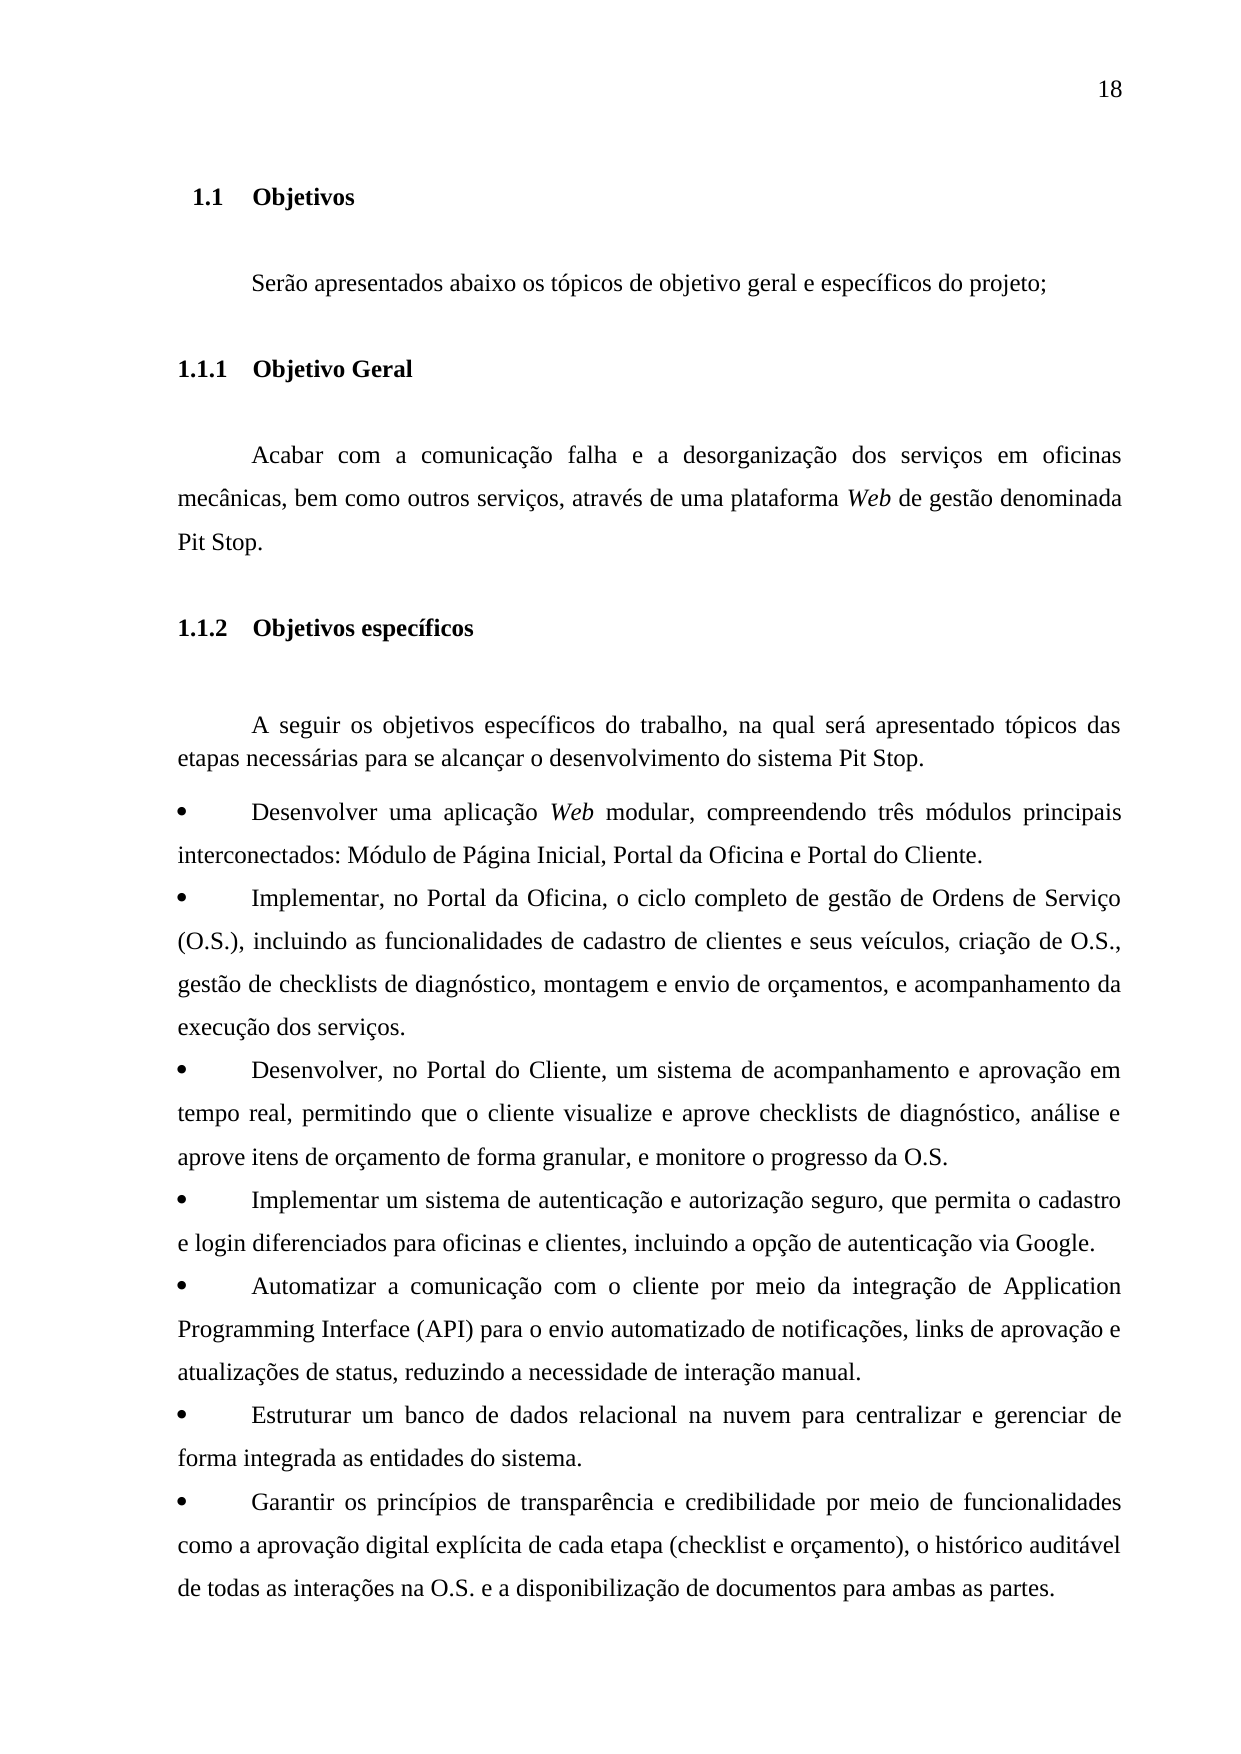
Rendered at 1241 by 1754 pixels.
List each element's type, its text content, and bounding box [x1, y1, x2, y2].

list Desenvolver uma aplicação Web modular, compreendendo três módulos principais interconectados: Módulo de Página Inicial, Portal da Oficina e Portal do Cliente. [177, 797, 1122, 868]
subtitle Objetivos [192, 182, 1122, 210]
list Estruturar um banco de dados relacional na nuvem para centralizar e gerenciar de forma integrada as entidades do sistema. [177, 1400, 1122, 1472]
list Garantir os princípios de transparência e credibilidade por meio de funcionalidades como a aprovação digital explícita de cada etapa (checklist e orçamento), o histórico auditável de todas as interações na O.S. e a disponibilização de documentos para ambas as partes. [177, 1487, 1122, 1602]
list Implementar um sistema de autenticação e autorização seguro, que permita o cadastro e login diferenciados para oficinas e clientes, incluindo a opção de autenticação via Google. [177, 1185, 1122, 1257]
text Serão apresentados abaixo os tópicos de objetivo geral e específicos do projeto; [177, 268, 1122, 297]
subtitle Objetivo Geral [177, 354, 1122, 383]
list Implementar, no Portal da Oficina, o ciclo completo de gestão de Ordens de Serviço (O.S.), incluindo as funcionalidades de cadastro de clientes e seus veículos, criação de O.S., gestão de checklists de diagnóstico, montagem e envio de orçamentos, e acompanhamento da execução dos serviços. [177, 883, 1122, 1041]
list Automatizar a comunicação com o cliente por meio da integração de Application Programming Interface (API) para o envio automatizado de notificações, links de aprovação e atualizações de status, reduzindo a necessidade de interação manual. [177, 1271, 1122, 1386]
subtitle Objetivos específicos [177, 613, 1122, 642]
text A seguir os objetivos específicos do trabalho, na qual será apresentado tópicos das etapas necessárias para se alcançar o desenvolvimento do sistema Pit Stop. [177, 710, 1122, 772]
list Desenvolver, no Portal do Cliente, um sistema de acompanhamento e aprovação em tempo real, permitindo que o cliente visualize e aprove checklists de diagnóstico, análise e aprove itens de orçamento de forma granular, e monitore o progresso da O.S. [177, 1055, 1122, 1170]
text Acabar com a comunicação falha e a desorganização dos serviços em oficinas mecânicas, bem como outros serviços, através de uma plataforma Web de gestão denominada Pit Stop. [177, 440, 1122, 555]
